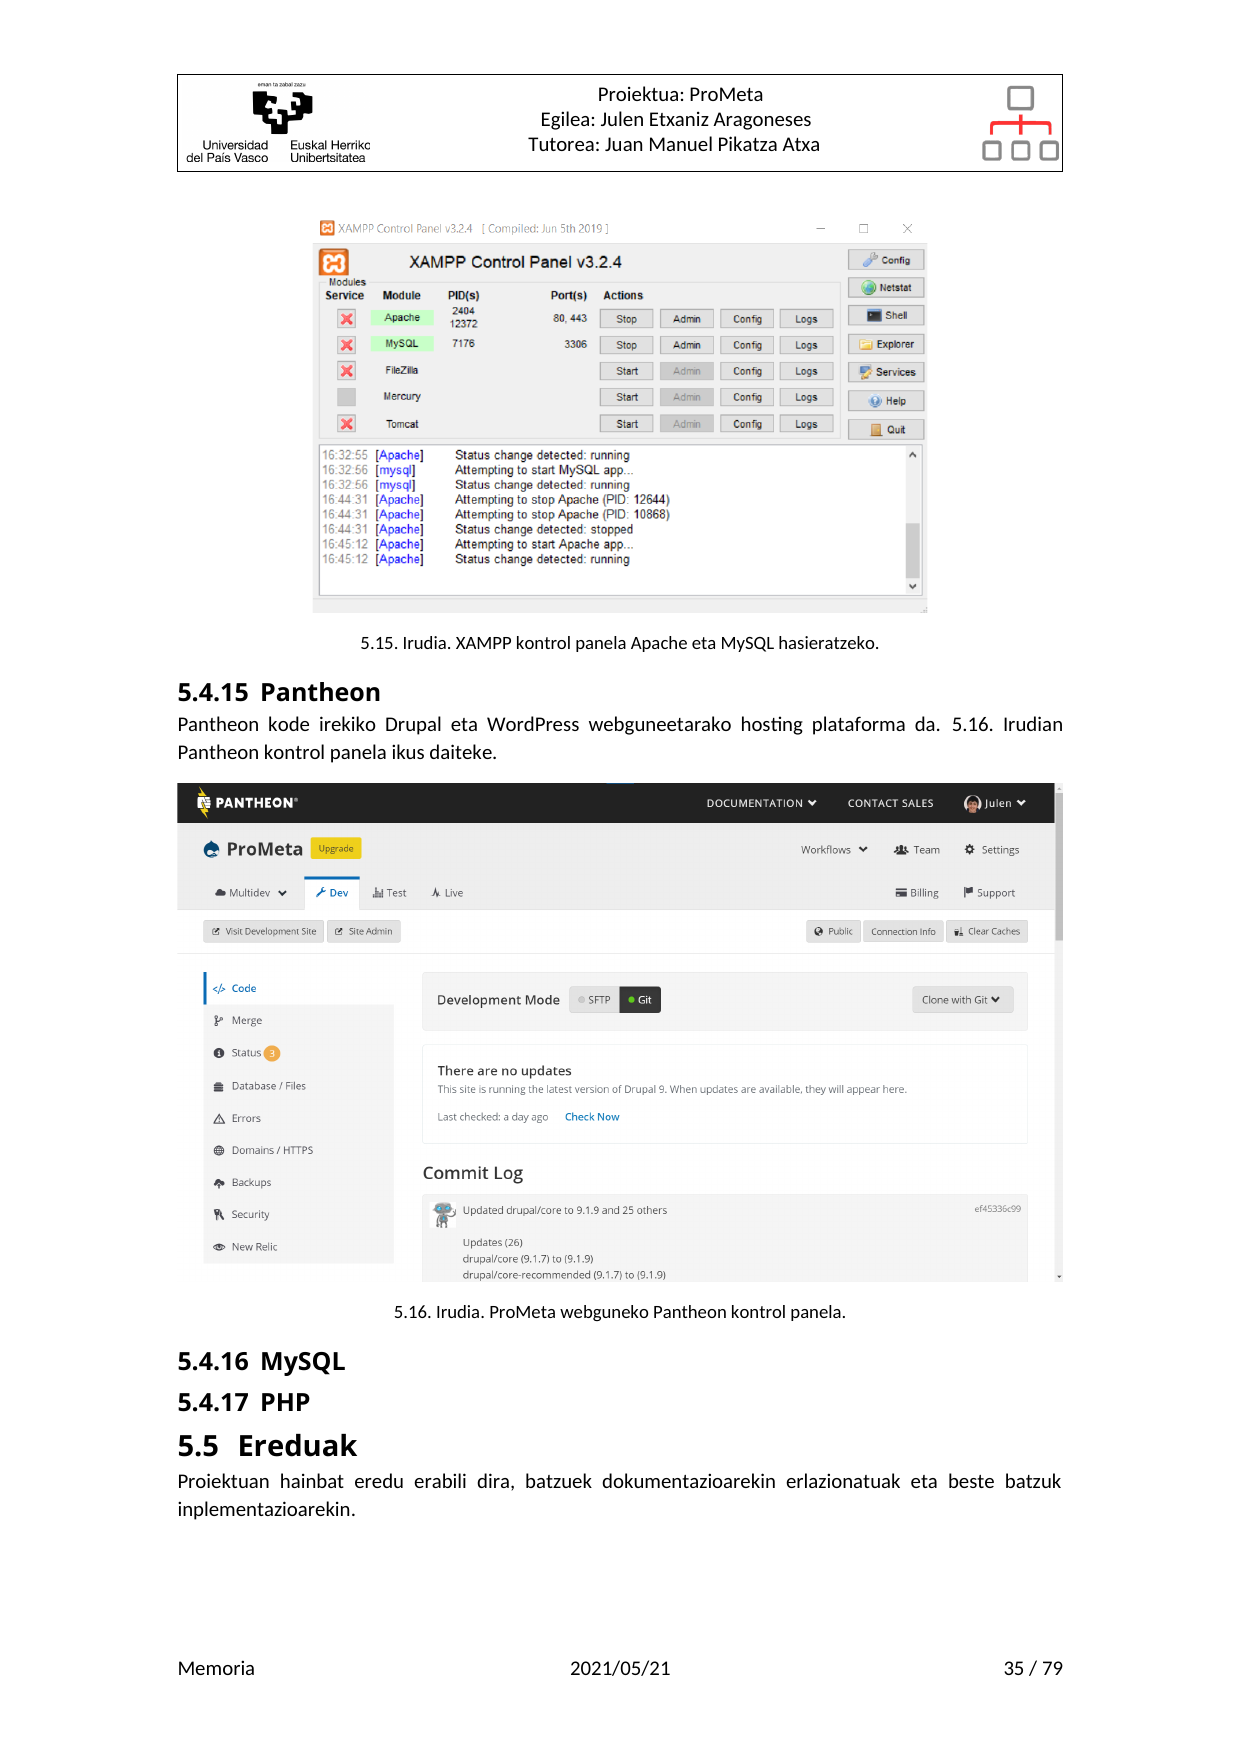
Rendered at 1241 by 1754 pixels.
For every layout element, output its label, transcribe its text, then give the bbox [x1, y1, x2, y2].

subtitle MySQL [177, 1344, 1063, 1378]
picture [177, 783, 1063, 1282]
text Proiektuan hainbat eredu erabili dira, batzuek dokumentazioarekin erlazionatuak eta beste batzuk inplementazioarekin. [177, 1468, 1063, 1521]
subtitle Pantheon [177, 675, 1063, 709]
picture [978, 80, 1060, 162]
subtitle Ereduak [177, 1426, 1063, 1465]
subtitle PHP [177, 1385, 1063, 1419]
picture [312, 216, 928, 613]
picture [182, 80, 370, 162]
